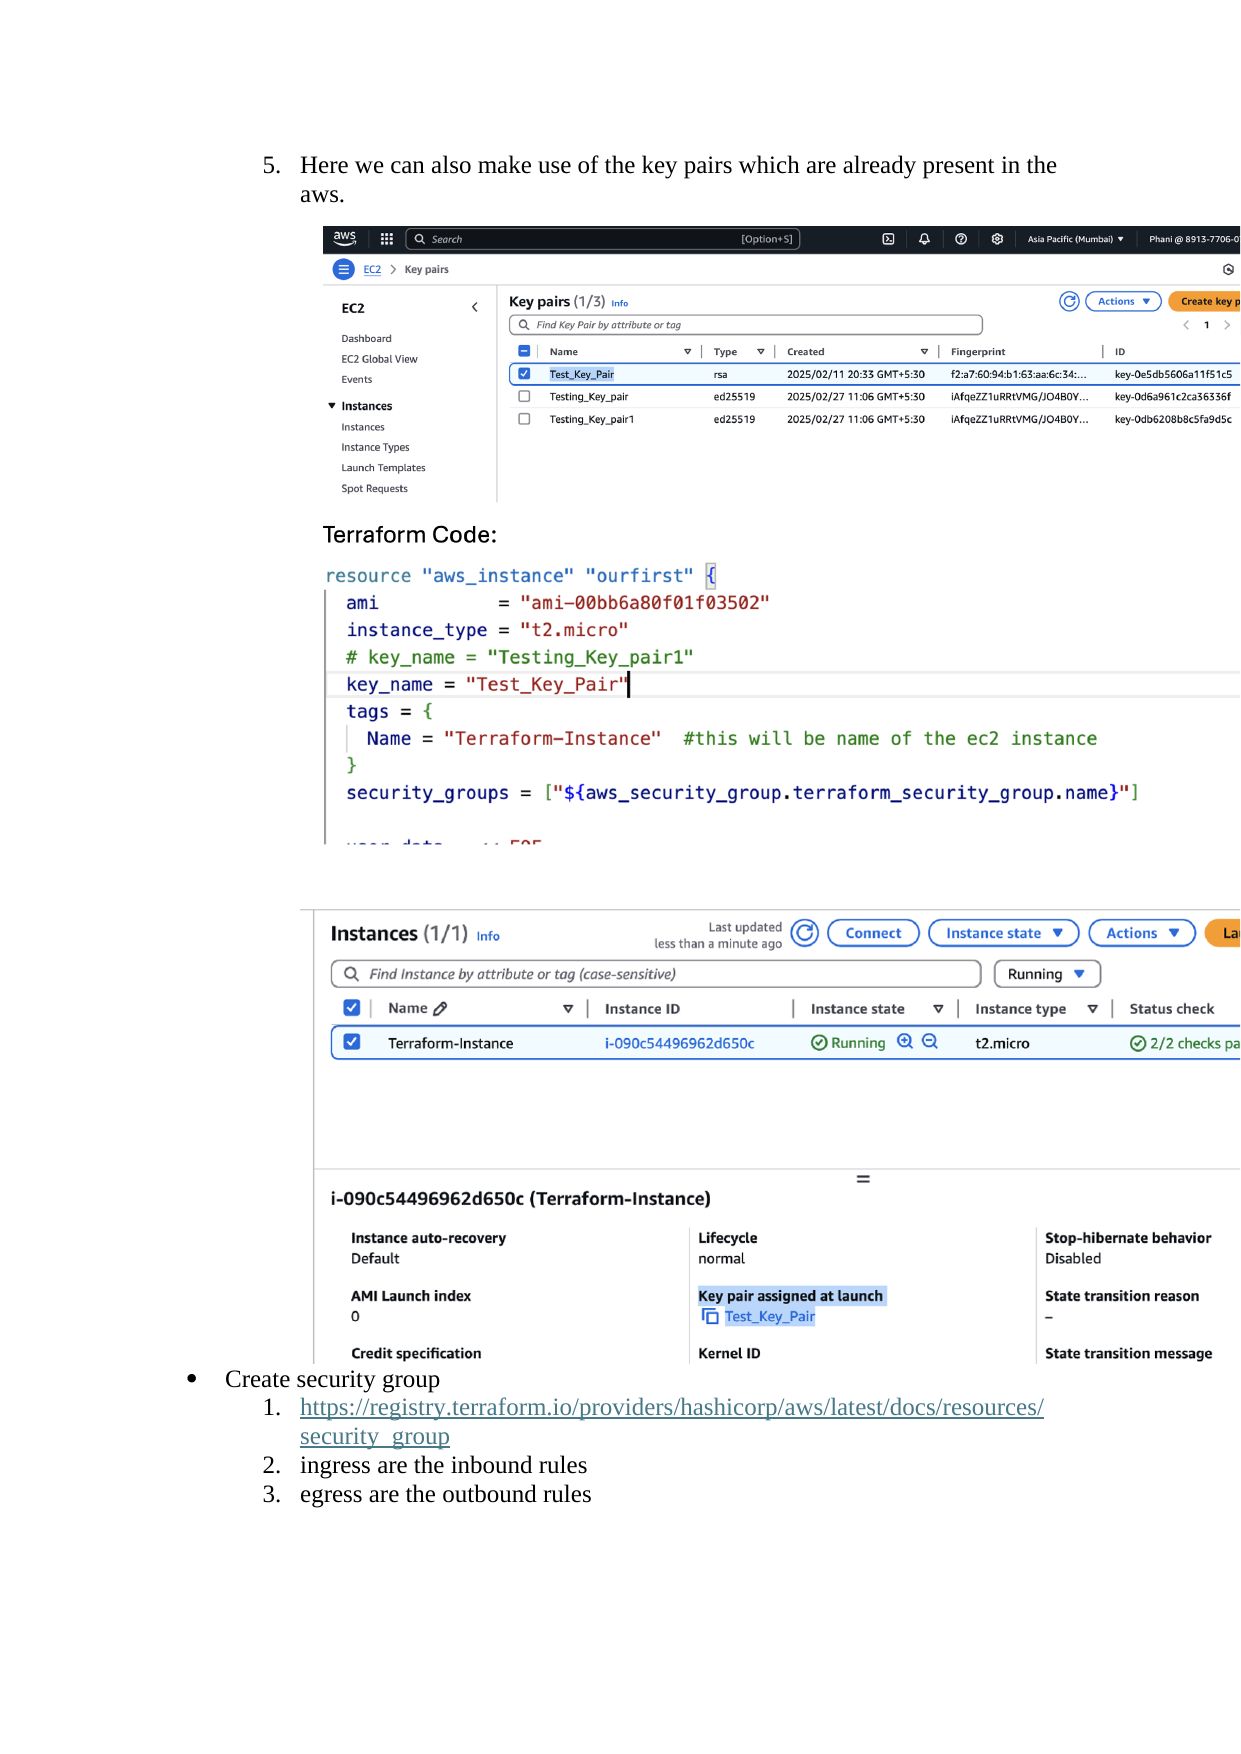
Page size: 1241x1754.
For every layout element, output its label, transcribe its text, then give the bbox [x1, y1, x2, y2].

list Create security group [187, 1364, 1090, 1392]
list ingress are the inbound rules [262, 1450, 1090, 1479]
picture [300, 207, 1241, 865]
list https://registry.terraform.io/providers/hashicorp/aws/latest/docs/resources/security_group [262, 1392, 1090, 1450]
picture [300, 893, 1241, 1364]
list egress are the outbound rules [262, 1479, 1090, 1507]
